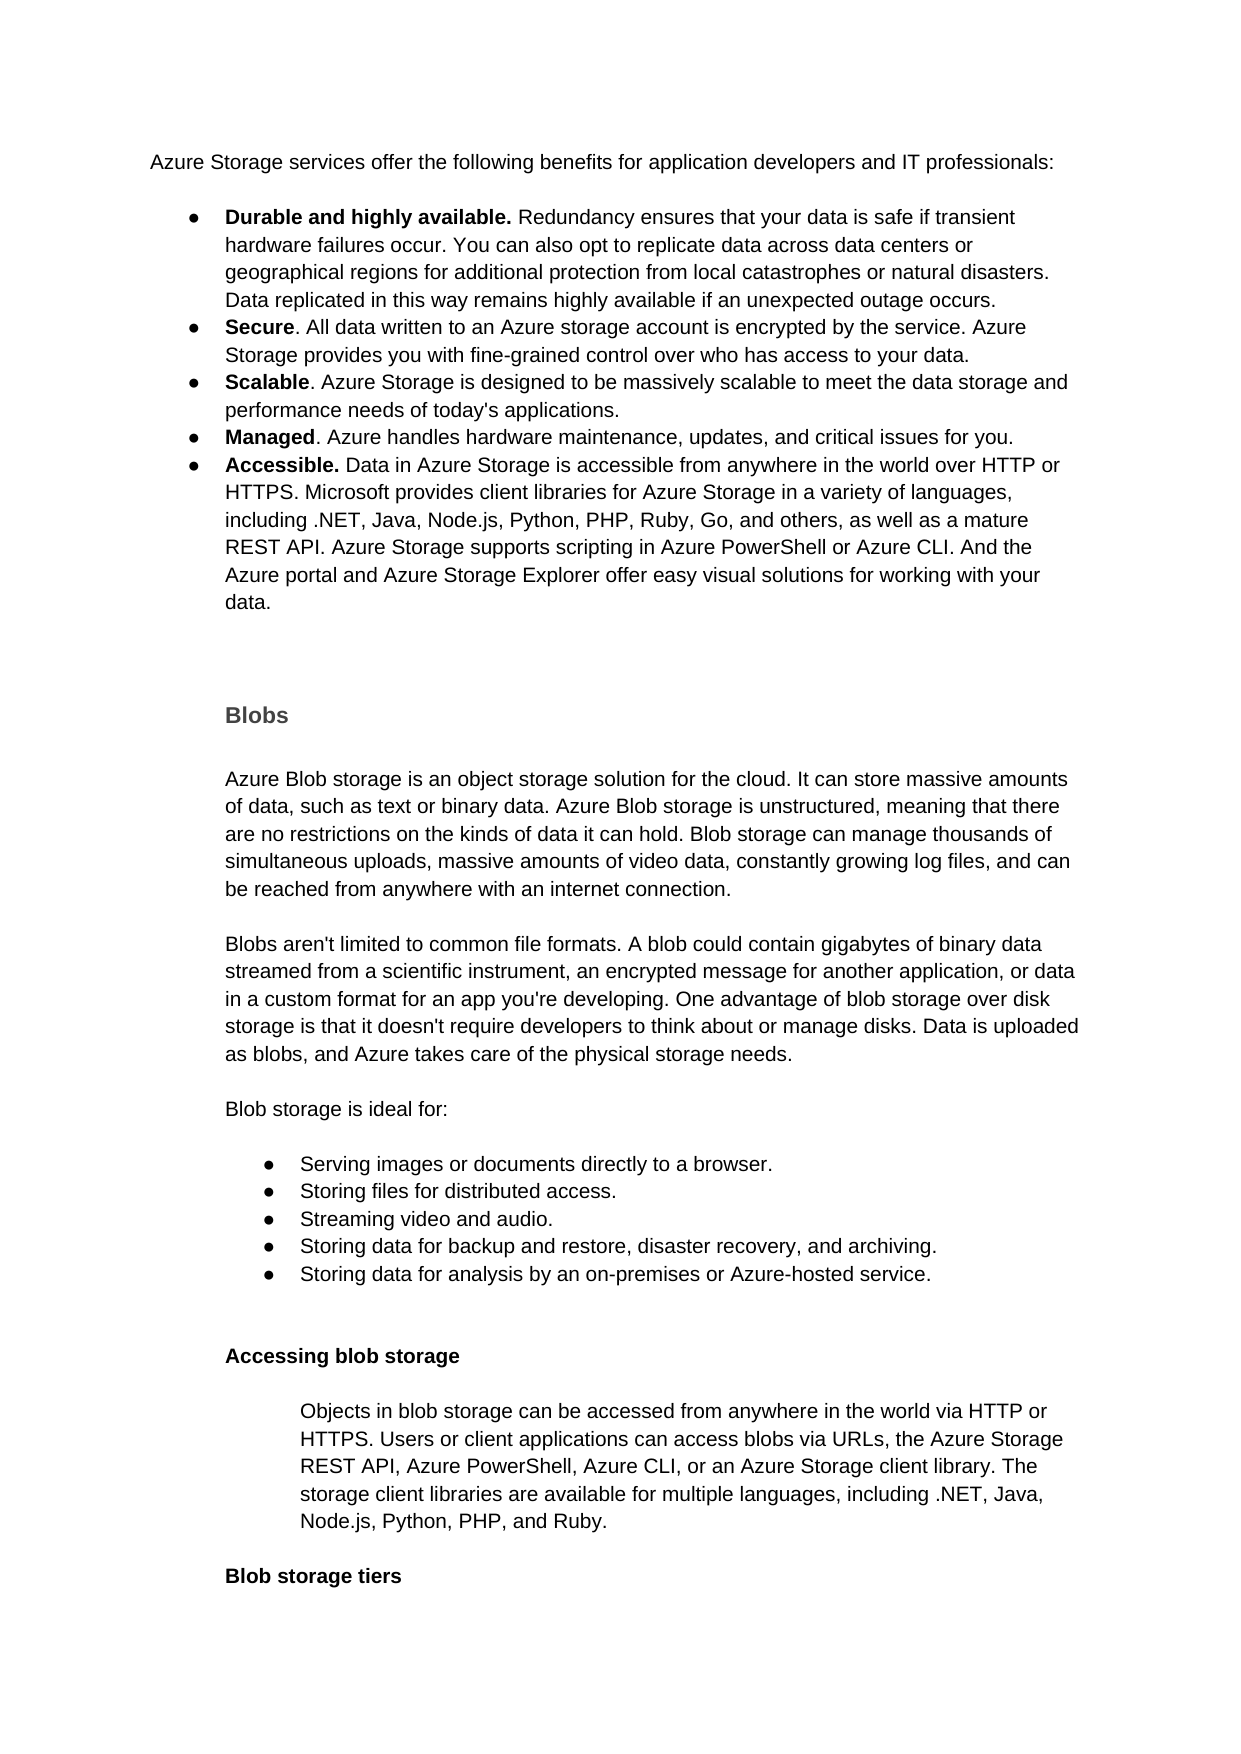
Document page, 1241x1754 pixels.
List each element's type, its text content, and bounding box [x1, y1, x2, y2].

text Blob storage is ideal for: [225, 1097, 1090, 1121]
list Durable and highly available. Redundancy ensures that your data is safe if transient hardware failures occur. You can also opt to replicate data across data centers or geographical regions for additional protection from local catastrophes or natural disasters. Data replicated in this way remains highly available if an unexpected outage occurs. [187, 205, 1090, 311]
list Serving images or documents directly to a browser. [262, 1152, 1090, 1176]
list Managed. Azure handles hardware maintenance, updates, and critical issues for you. [187, 425, 1090, 449]
list Secure. All data written to an Azure storage account is encrypted by the service. Azure Storage provides you with fine-grained control over who has access to your data. [187, 315, 1090, 366]
list Storing data for backup and restore, disaster recovery, and archiving. [262, 1234, 1090, 1258]
text Accessing blob storage [150, 1344, 1090, 1368]
text Objects in blob storage can be accessed from anywhere in the world via HTTP or HTTPS. Users or client applications can access blobs via URLs, the Azure Storage REST API, Azure PowerShell, Azure CLI, or an Azure Storage client library. The storage client libraries are available for multiple languages, including .NET, Java, Node.js, Python, PHP, and Ruby. [300, 1399, 1090, 1533]
text Azure Blob storage is an object storage solution for the cloud. It can store massive amounts of data, such as text or binary data. Azure Blob storage is unstructured, meaning that there are no restrictions on the kinds of data it can hold. Blob storage can manage thousands of simultaneous uploads, massive amounts of video data, constantly growing log files, and can be reached from anywhere with an internet connection. [225, 767, 1090, 901]
list Scalable. Azure Storage is designed to be massively scalable to meet the data storage and performance needs of today's applications. [187, 370, 1090, 421]
text Azure Storage services offer the following benefits for application developers and IT professionals: [150, 150, 1090, 174]
list Storing data for analysis by an on-premises or Azure-hosted service. [262, 1262, 1090, 1286]
list Streaming video and audio. [262, 1207, 1090, 1231]
list Accessible. Data in Azure Storage is accessible from anywhere in the world over HTTP or HTTPS. Microsoft provides client libraries for Azure Storage in a variety of languages, including .NET, Java, Node.js, Python, PHP, Ruby, Go, and others, as well as a mature REST API. Azure Storage supports scripting in Azure PowerShell or Azure CLI. And the Azure portal and Azure Storage Explorer offer easy visual solutions for working with your data. [187, 452, 1090, 614]
text Blobs aren't limited to common file formats. A blob could contain gigabytes of binary data streamed from a scientific instrument, an encrypted message for another application, or data in a custom format for an app you're developing. One advantage of blob storage over disk storage is that it doesn't require developers to think about or manage disks. Data is uploaded as blobs, and Azure takes care of the physical storage needs. [225, 932, 1090, 1066]
text Blob storage tiers [225, 1564, 1090, 1588]
subtitle Blobs [225, 702, 1090, 728]
list Storing files for distributed access. [262, 1179, 1090, 1203]
